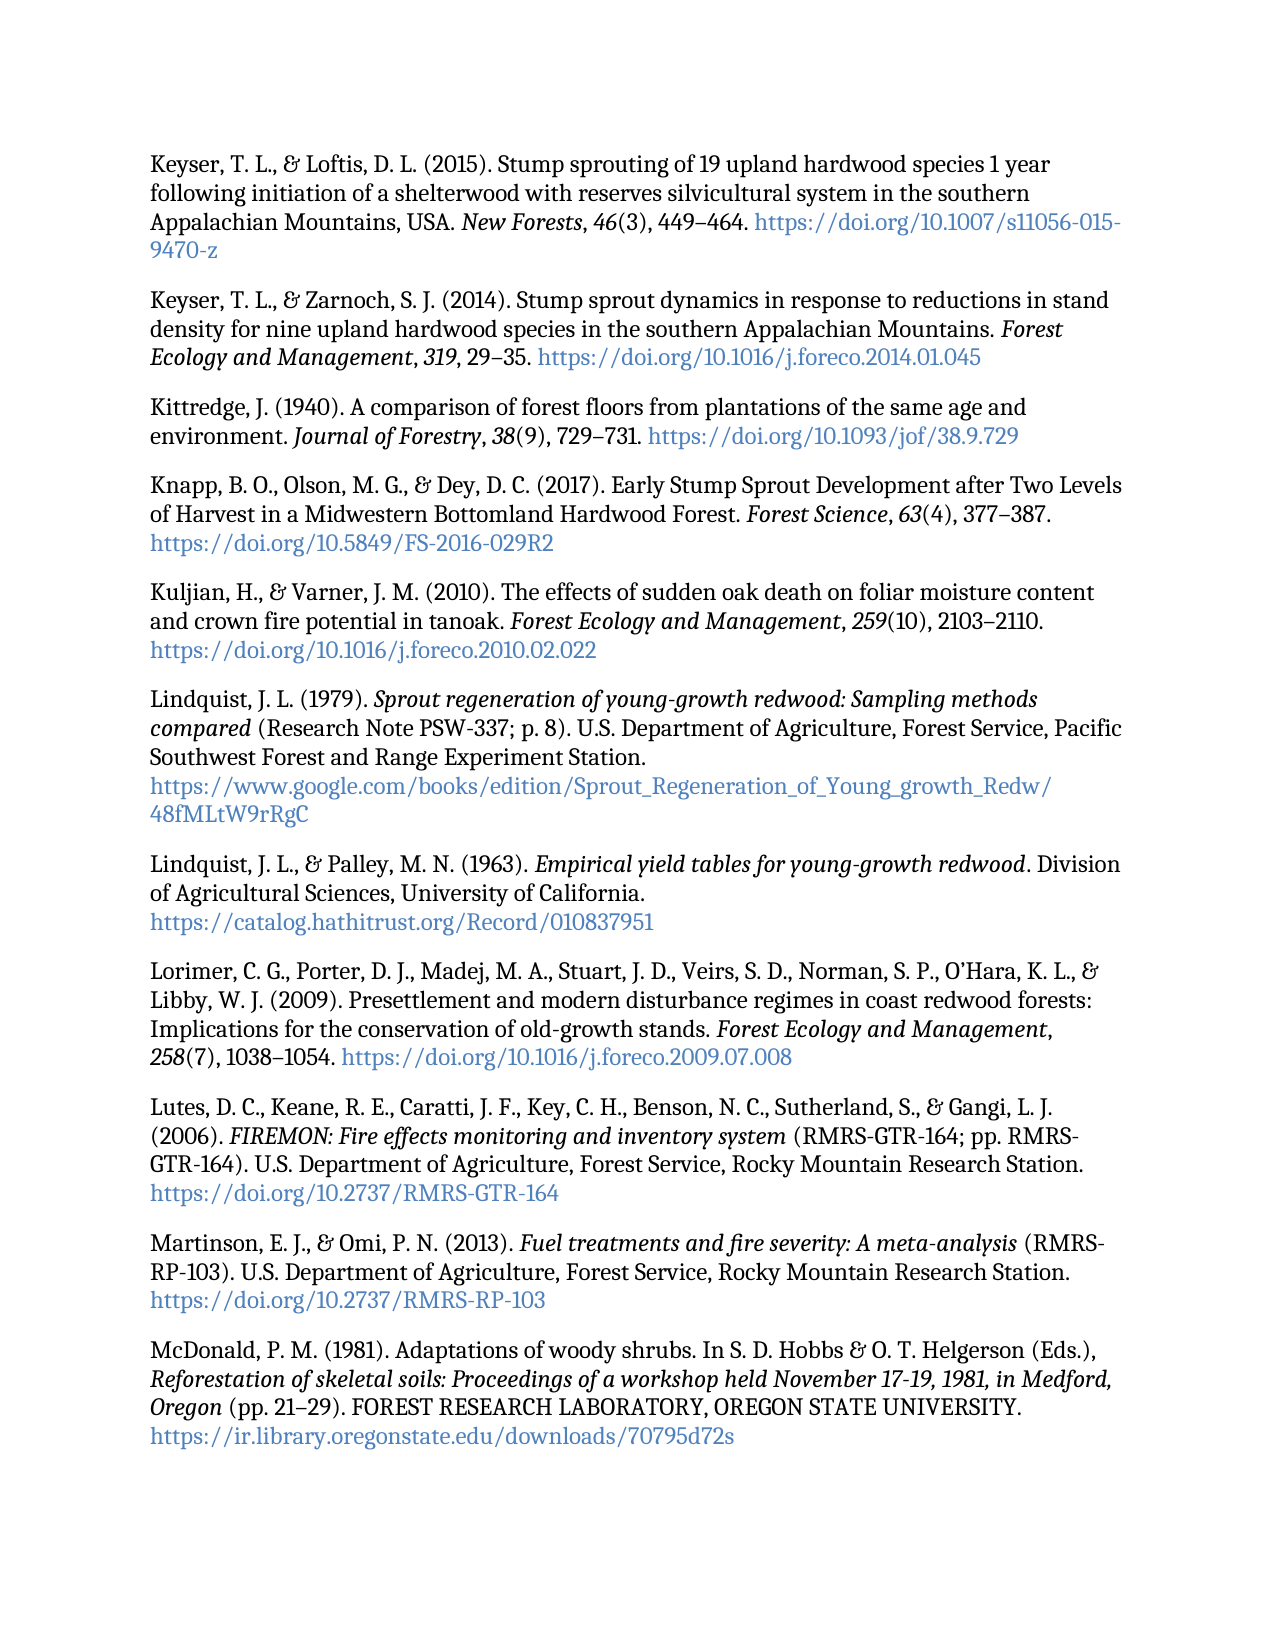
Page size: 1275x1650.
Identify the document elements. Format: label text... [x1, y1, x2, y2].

text Knapp, B. O., Olson, M. G., & Dey, D. C. (2017). Early Stump Sprout Development after Two Levels of Harvest in a Midwestern Bottomland Hardwood Forest. Forest Science, 63(4), 377–387. https://doi.org/10.5849/FS-2016-029R2 [150, 471, 1125, 557]
text Lutes, D. C., Keane, R. E., Caratti, J. F., Key, C. H., Benson, N. C., Sutherland, S., & Gangi, L. J. (2006). FIREMON: Fire effects monitoring and inventory system (RMRS-GTR-164; pp. RMRS-GTR-164). U.S. Department of Agriculture, Forest Service, Rocky Mountain Research Station. https://doi.org/10.2737/RMRS-GTR-164 [150, 1093, 1125, 1208]
text Kittredge, J. (1940). A comparison of forest floors from plantations of the same age and environment. Journal of Forestry, 38(9), 729–731. https://doi.org/10.1093/jof/38.9.729 [150, 393, 1125, 450]
text Keyser, T. L., & Loftis, D. L. (2015). Stump sprouting of 19 upland hardwood species 1 year following initiation of a shelterwood with reserves silvicultural system in the southern Appalachian Mountains, USA. New Forests, 46(3), 449–464. https://doi.org/10.1007/s11056-015-9470-z [150, 150, 1125, 265]
text Kuljian, H., & Varner, J. M. (2010). The effects of sudden oak death on foliar moisture content and crown fire potential in tanoak. Forest Ecology and Management, 259(10), 2103–2110. https://doi.org/10.1016/j.foreco.2010.02.022 [150, 578, 1125, 664]
text Lorimer, C. G., Porter, D. J., Madej, M. A., Stuart, J. D., Veirs, S. D., Norman, S. P., O’Hara, K. L., & Libby, W. J. (2009). Presettlement and modern disturbance regimes in coast redwood forests: Implications for the conservation of old-growth stands. Forest Ecology and Management, 258(7), 1038–1054. https://doi.org/10.1016/j.foreco.2009.07.008 [150, 957, 1125, 1072]
text Keyser, T. L., & Zarnoch, S. J. (2014). Stump sprout dynamics in response to reductions in stand density for nine upland hardwood species in the southern Appalachian Mountains. Forest Ecology and Management, 319, 29–35. https://doi.org/10.1016/j.foreco.2014.01.045 [150, 286, 1125, 372]
text Lindquist, J. L., & Palley, M. N. (1963). Empirical yield tables for young-growth redwood. Division of Agricultural Sciences, University of California. https://catalog.hathitrust.org/Record/010837951 [150, 850, 1125, 936]
text Lindquist, J. L. (1979). Sprout regeneration of young-growth redwood: Sampling methods compared (Research Note PSW-337; p. 8). U.S. Department of Agriculture, Forest Service, Pacific Southwest Forest and Range Experiment Station. https://www.google.com/books/edition/Sprout_Regeneration_of_Young_growth_Redw/48fMLtW9rRgC [150, 685, 1125, 829]
text McDonald, P. M. (1981). Adaptations of woody shrubs. In S. D. Hobbs & O. T. Helgerson (Eds.), Reforestation of skeletal soils: Proceedings of a workshop held November 17-19, 1981, in Medford, Oregon (pp. 21–29). FOREST RESEARCH LABORATORY, OREGON STATE UNIVERSITY. https://ir.library.oregonstate.edu/downloads/70795d72s [150, 1336, 1125, 1451]
text Martinson, E. J., & Omi, P. N. (2013). Fuel treatments and fire severity: A meta-analysis (RMRS-RP-103). U.S. Department of Agriculture, Forest Service, Rocky Mountain Research Station. https://doi.org/10.2737/RMRS-RP-103 [150, 1229, 1125, 1315]
